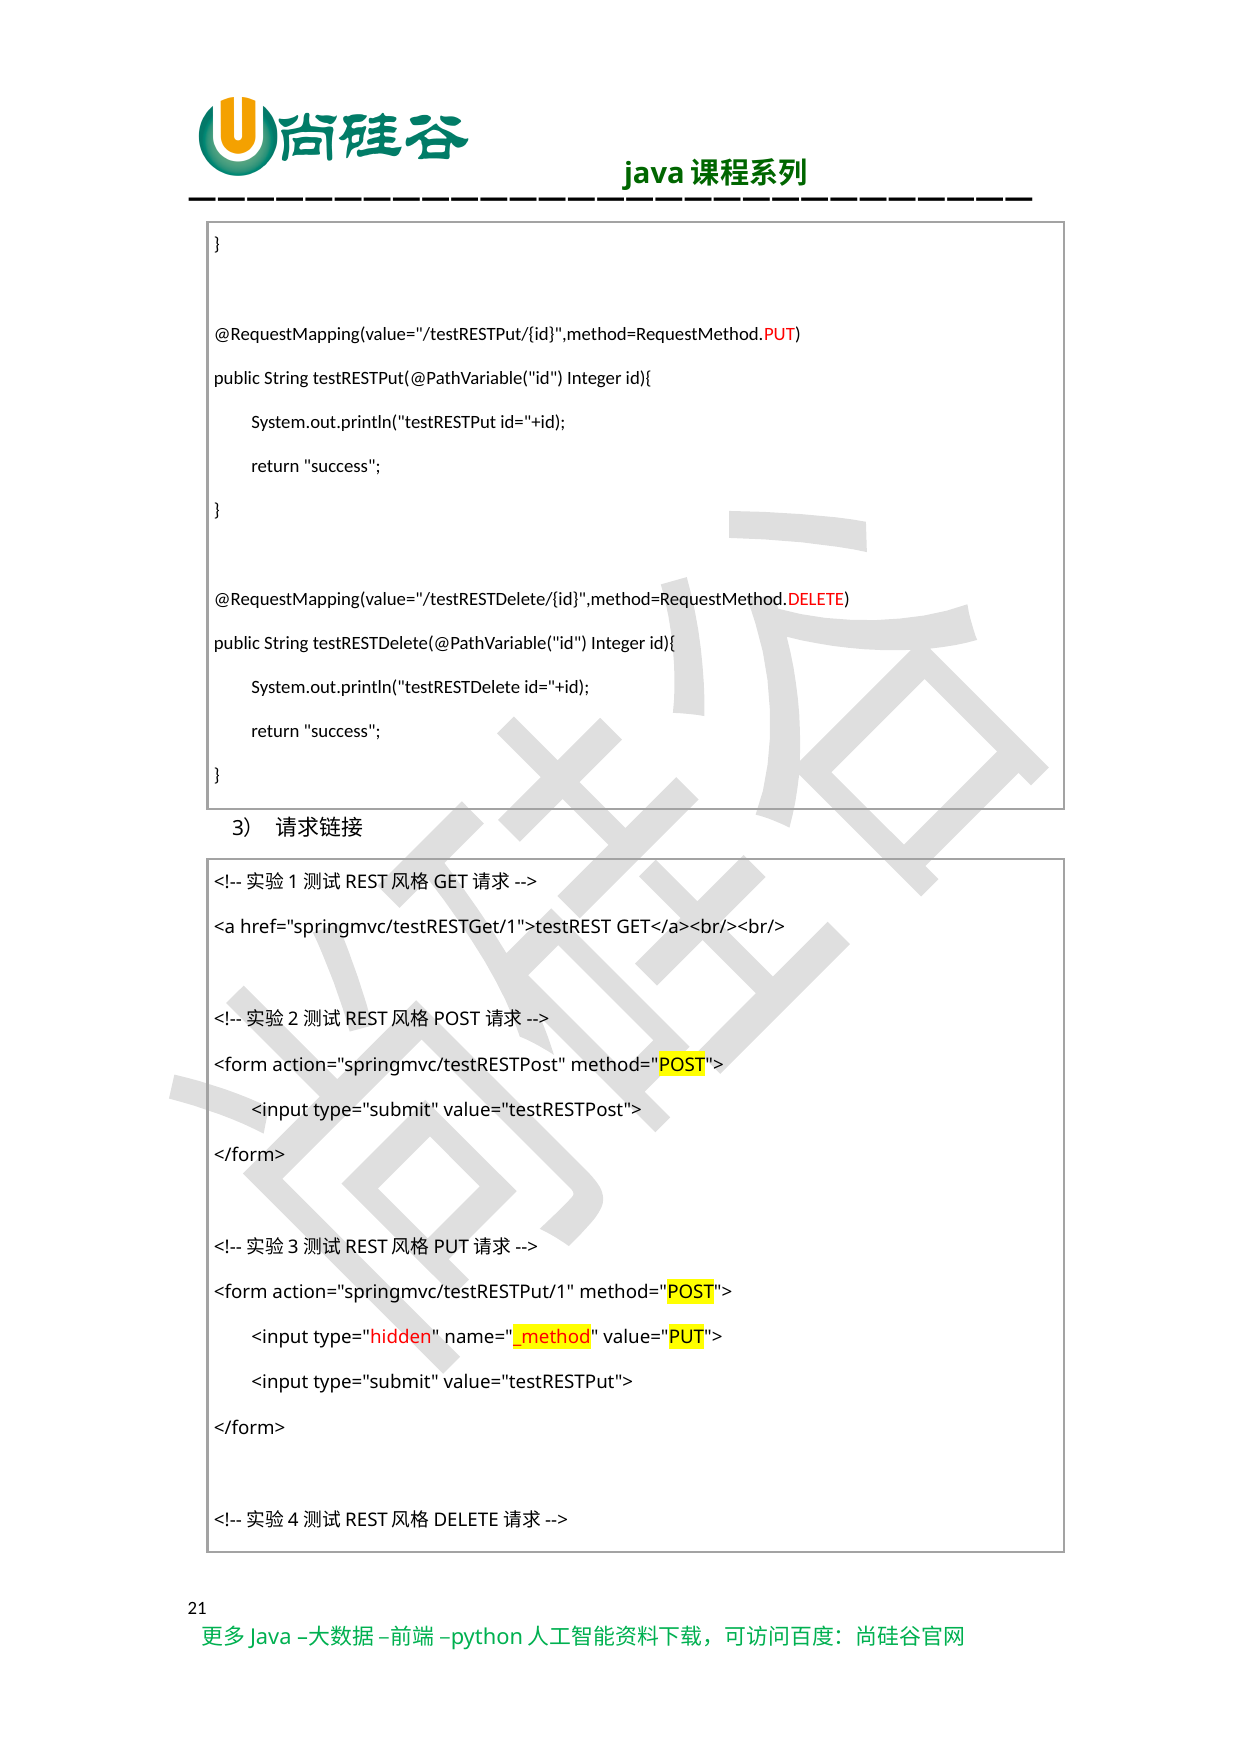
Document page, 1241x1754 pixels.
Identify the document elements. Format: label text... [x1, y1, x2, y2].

list 请求链接 [232, 810, 1053, 842]
picture [187, 88, 476, 184]
